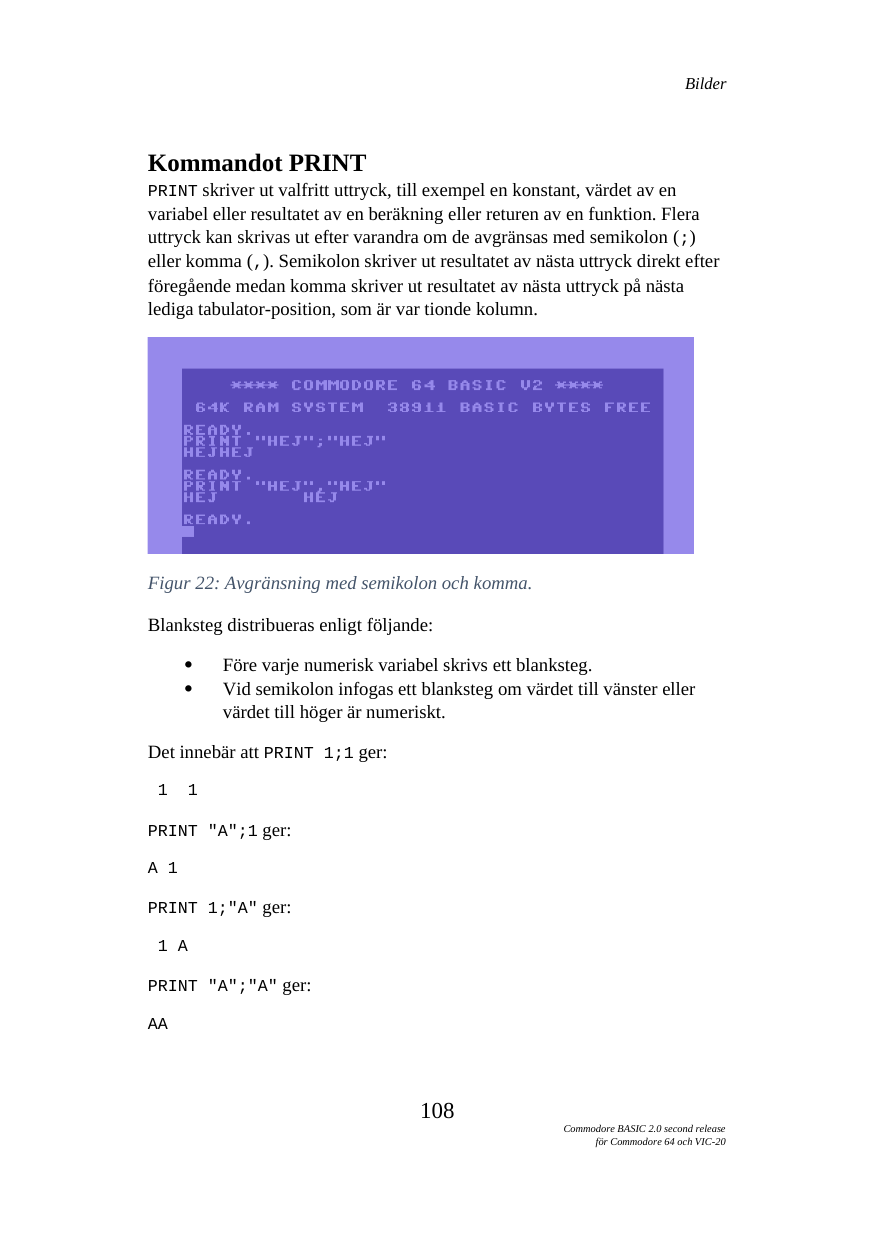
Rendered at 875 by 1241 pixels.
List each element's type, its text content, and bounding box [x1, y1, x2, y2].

list Vid semikolon infogas ett blanksteg om värdet till vänster eller värdet till höger är numeriskt. [185, 677, 726, 722]
list Före varje numerisk variabel skrivs ett blanksteg. [185, 654, 726, 676]
text Det innebär att PRINT 1;1 ger: [148, 741, 726, 763]
text A 1 [148, 859, 726, 878]
picture [147, 337, 694, 554]
subtitle Kommandot PRINT [148, 148, 726, 176]
text PRINT "A";1 ger: [148, 818, 726, 841]
text 1 A [148, 937, 726, 956]
text PRINT skriver ut valfritt uttryck, till exempel en konstant, värdet av en variabel eller resultatet av en beräkning eller returen av en funktion. Flera uttryck kan skrivas ut efter varandra om de avgränsas med semikolon (;) eller komma (,). Semikolon skriver ut resultatet av nästa uttryck direkt efter föregående medan komma skriver ut resultatet av nästa uttryck på nästa lediga tabulator-position, som är var tionde kolumn. [148, 179, 726, 319]
text AA [148, 1015, 726, 1034]
text Figur 22: Avgränsning med semikolon och komma. [148, 572, 726, 593]
text 1 1 [148, 782, 726, 800]
text PRINT 1;"A" ger: [148, 896, 726, 919]
text PRINT "A";"A" ger: [148, 974, 726, 997]
text Blanksteg distribueras enligt följande: [148, 614, 726, 636]
